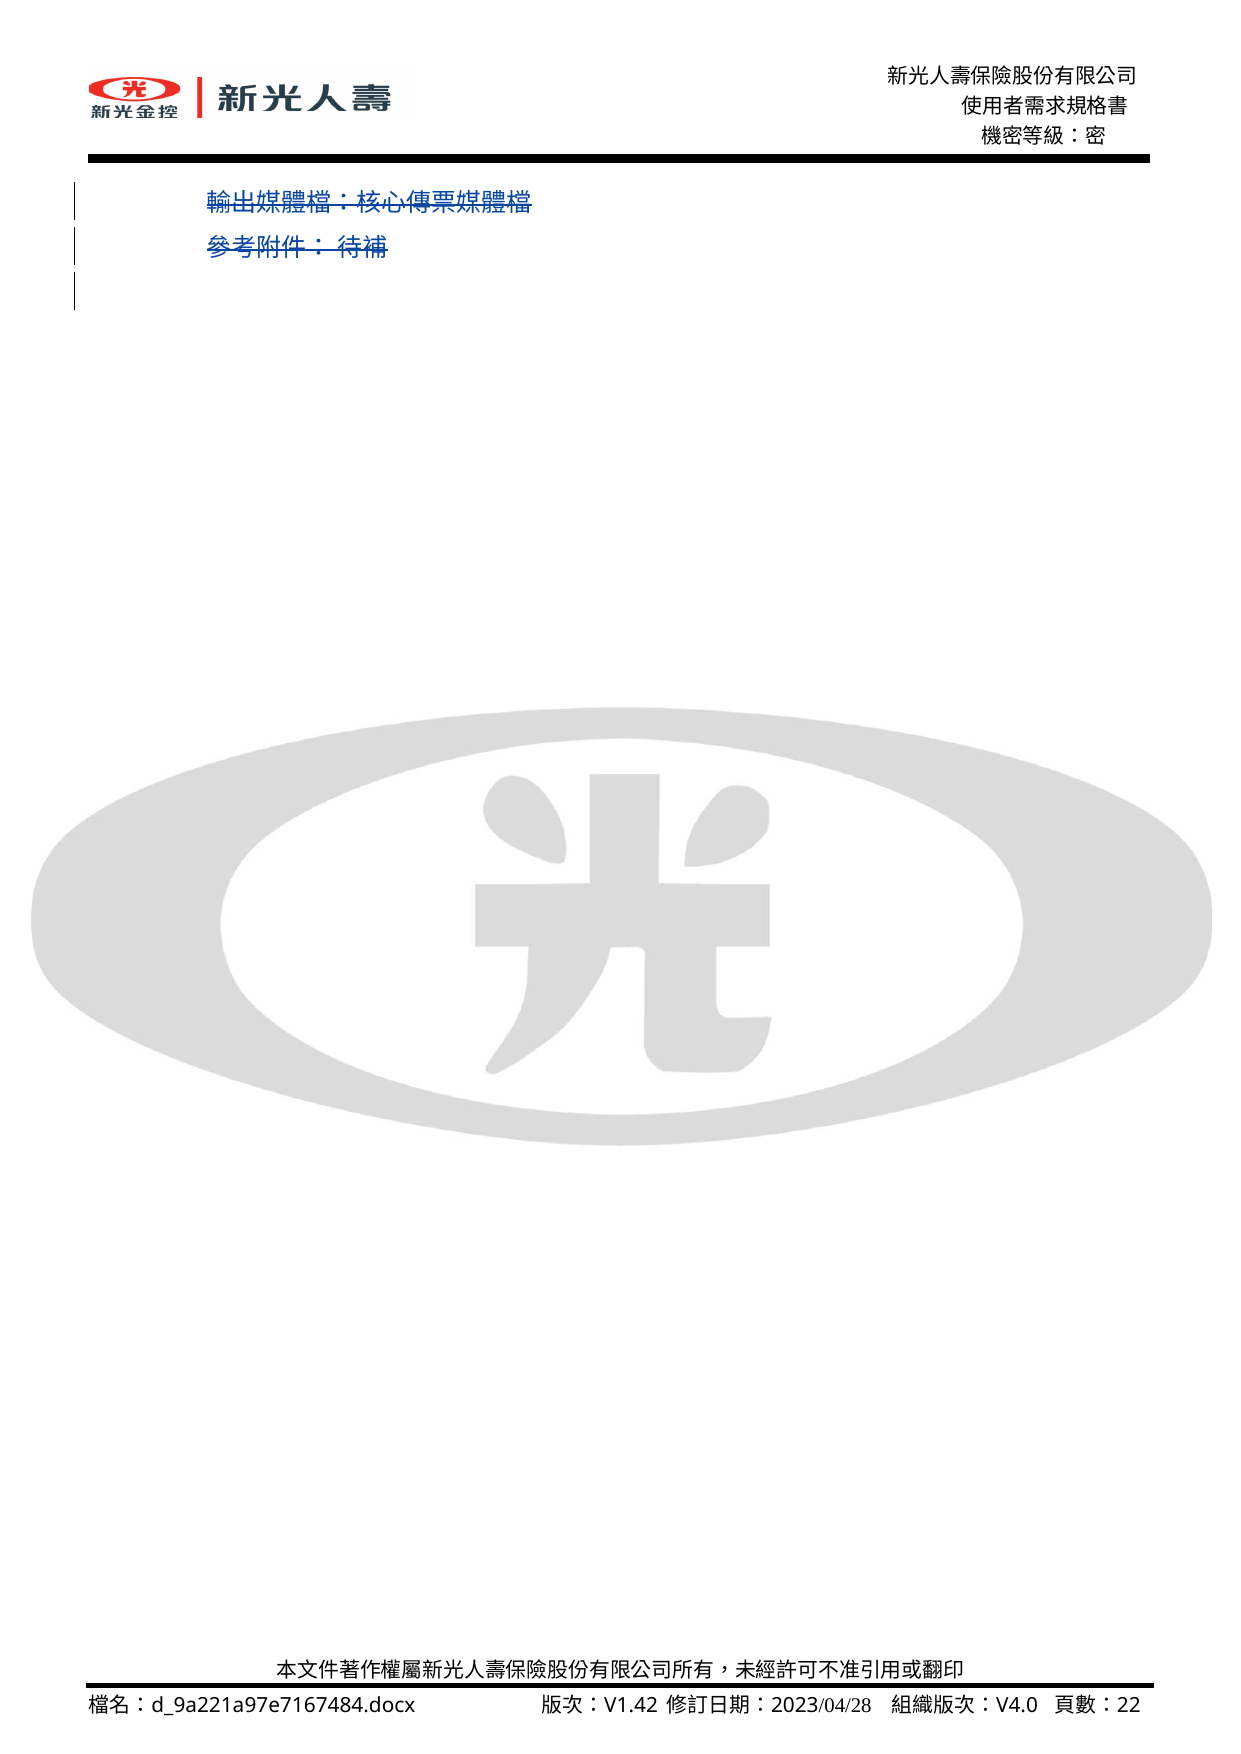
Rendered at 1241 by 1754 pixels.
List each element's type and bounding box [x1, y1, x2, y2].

picture [25, 699, 1215, 1152]
picture [88, 61, 414, 118]
